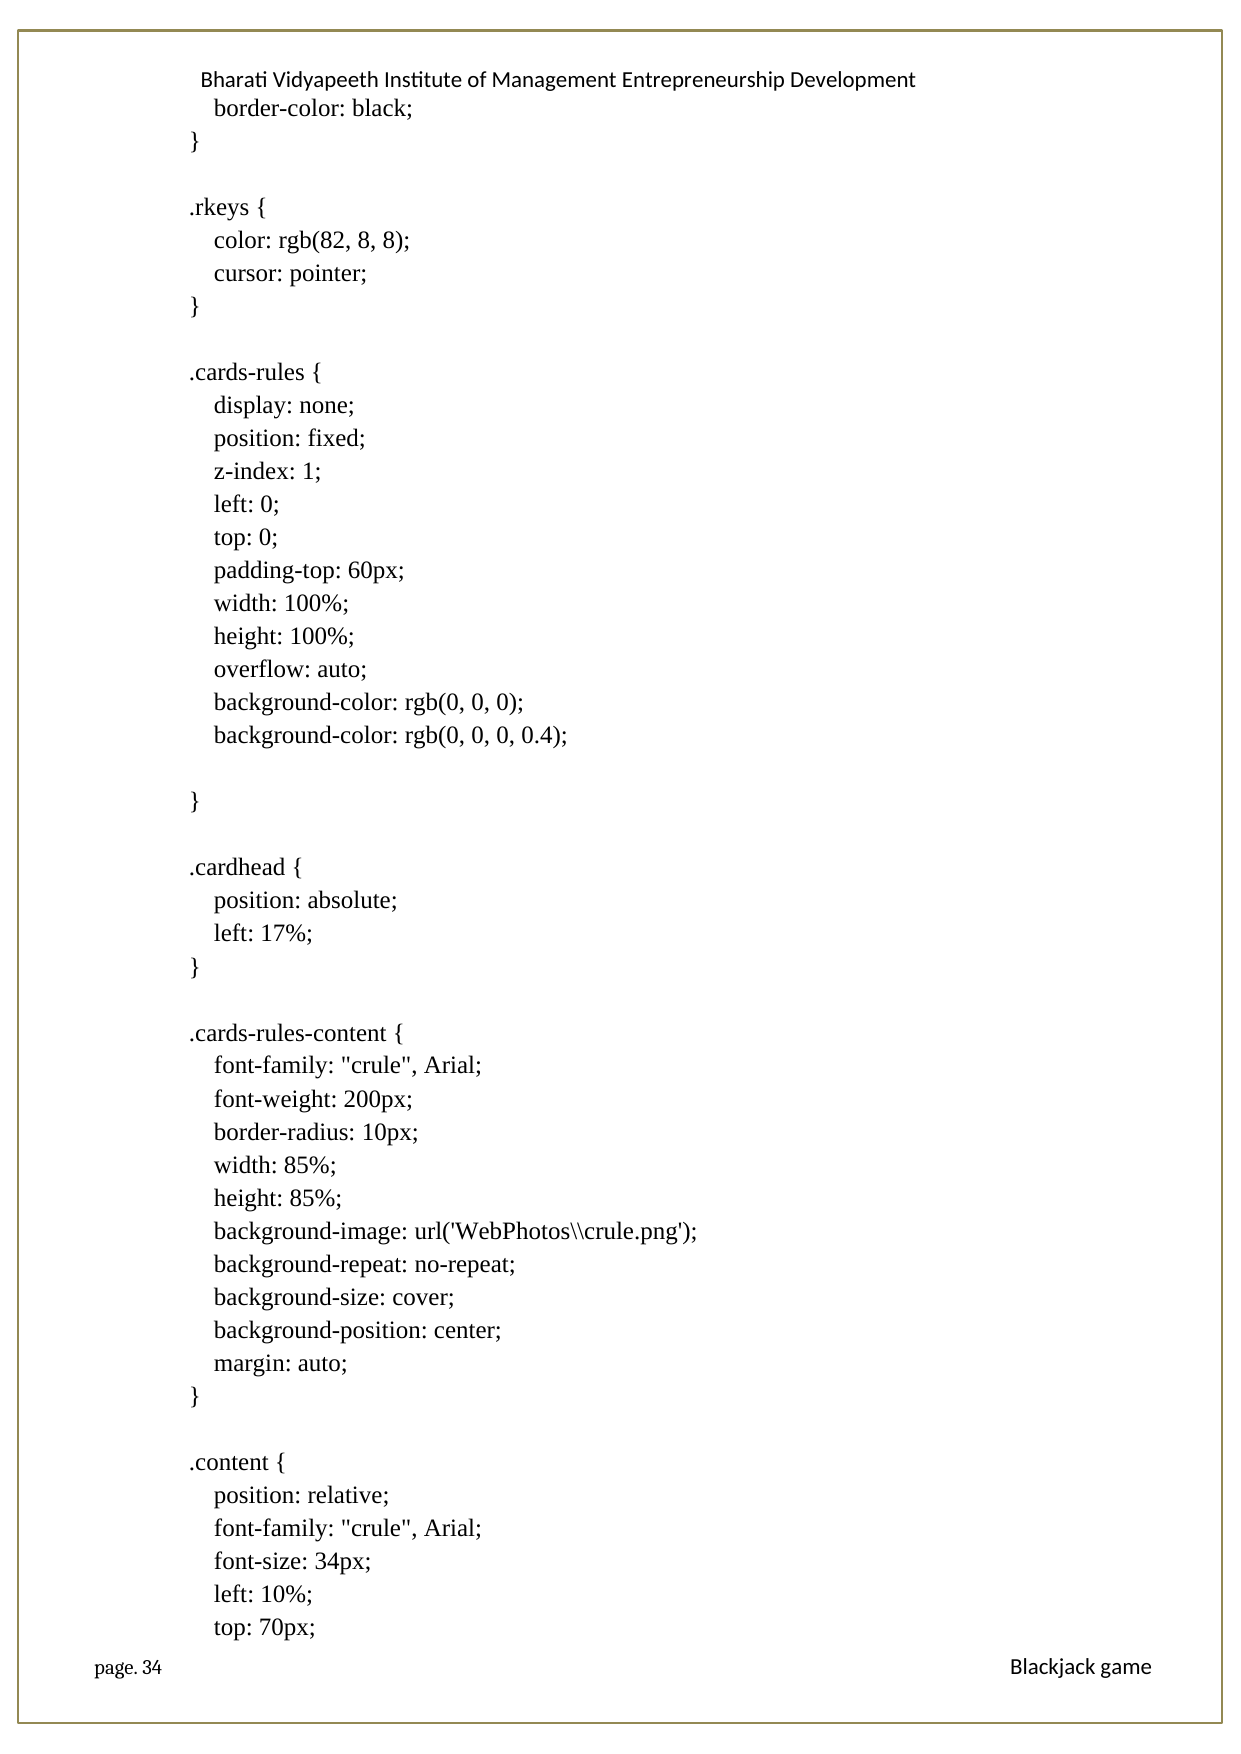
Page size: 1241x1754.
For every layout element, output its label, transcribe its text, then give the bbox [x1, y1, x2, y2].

list .cards-rules-content { [164, 1018, 1166, 1046]
list background-repeat: no-repeat; [164, 1249, 1166, 1277]
list border-radius: 10px; [164, 1117, 1166, 1145]
list } [164, 291, 1166, 320]
list cursor: pointer; [164, 258, 1166, 287]
list position: fixed; [164, 423, 1166, 452]
list .rkeys { [164, 192, 1166, 221]
list background-color: rgb(0, 0, 0, 0.4); [164, 720, 1166, 749]
list font-family: "crule", Arial; [164, 1513, 1166, 1542]
list z-index: 1; [164, 456, 1166, 485]
list width: 85%; [164, 1150, 1166, 1178]
list top: 0; [164, 522, 1166, 551]
list font-weight: 200px; [164, 1084, 1166, 1112]
list .cards-rules { [164, 357, 1166, 386]
list height: 100%; [164, 621, 1166, 650]
list } [164, 126, 1166, 155]
list left: 17%; [164, 918, 1166, 947]
list } [164, 786, 1166, 815]
list .content { [164, 1447, 1166, 1476]
list padding-top: 60px; [164, 555, 1166, 584]
list height: 85%; [164, 1183, 1166, 1211]
list left: 0; [164, 489, 1166, 518]
list display: none; [164, 390, 1166, 419]
list border-color: black; [164, 93, 1166, 122]
list width: 100%; [164, 588, 1166, 617]
list margin: auto; [164, 1348, 1166, 1377]
list font-family: "crule", Arial; [164, 1051, 1166, 1079]
list } [164, 1381, 1166, 1409]
list left: 10%; [164, 1579, 1166, 1608]
list top: 70px; [164, 1612, 1166, 1641]
list .cardhead { [164, 852, 1166, 881]
list overflow: auto; [164, 654, 1166, 683]
list position: absolute; [164, 886, 1166, 914]
list background-size: cover; [164, 1282, 1166, 1311]
list color: rgb(82, 8, 8); [164, 225, 1166, 254]
list position: relative; [164, 1480, 1166, 1509]
list font-size: 34px; [164, 1546, 1166, 1575]
list background-image: url('WebPhotos\\crule.png'); [164, 1216, 1166, 1244]
list background-color: rgb(0, 0, 0); [164, 687, 1166, 716]
list } [164, 952, 1166, 980]
list background-position: center; [164, 1315, 1166, 1343]
